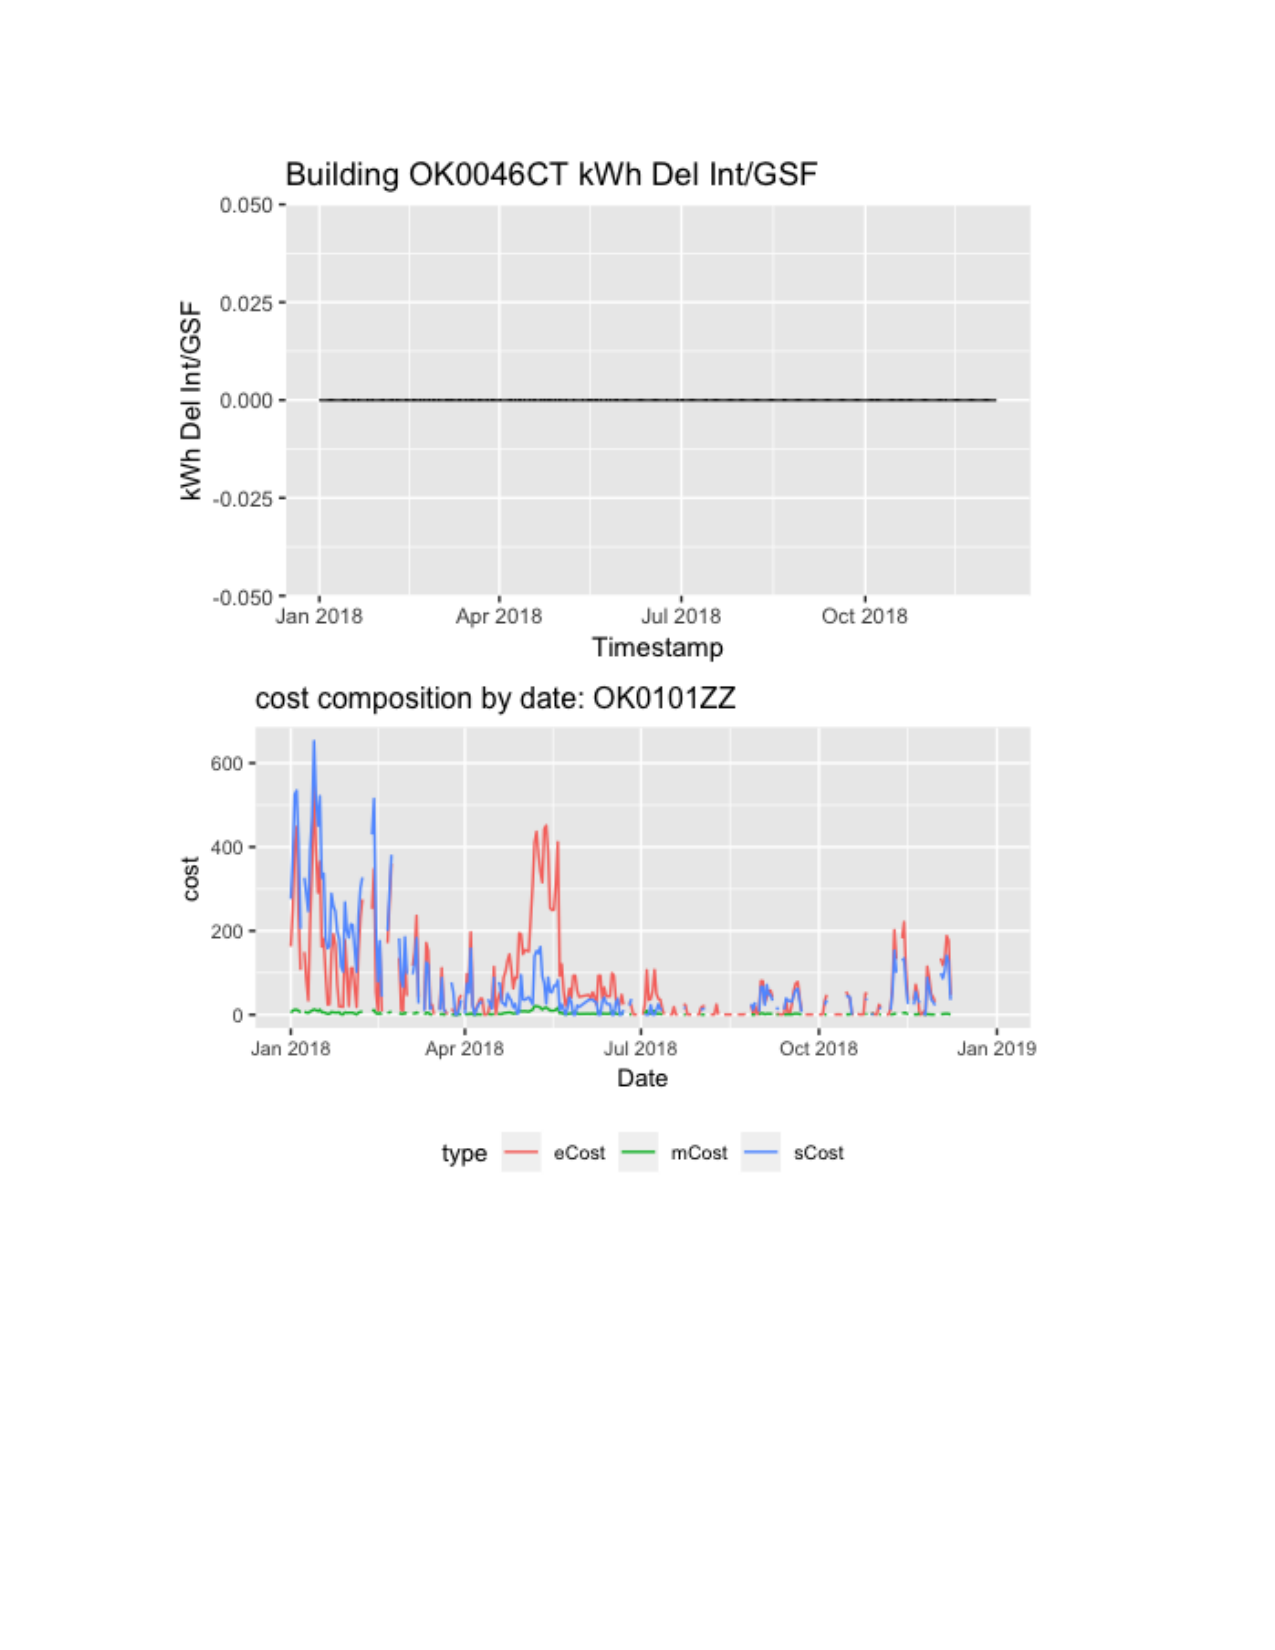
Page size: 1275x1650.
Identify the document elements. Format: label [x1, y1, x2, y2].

picture [168, 150, 1044, 1200]
